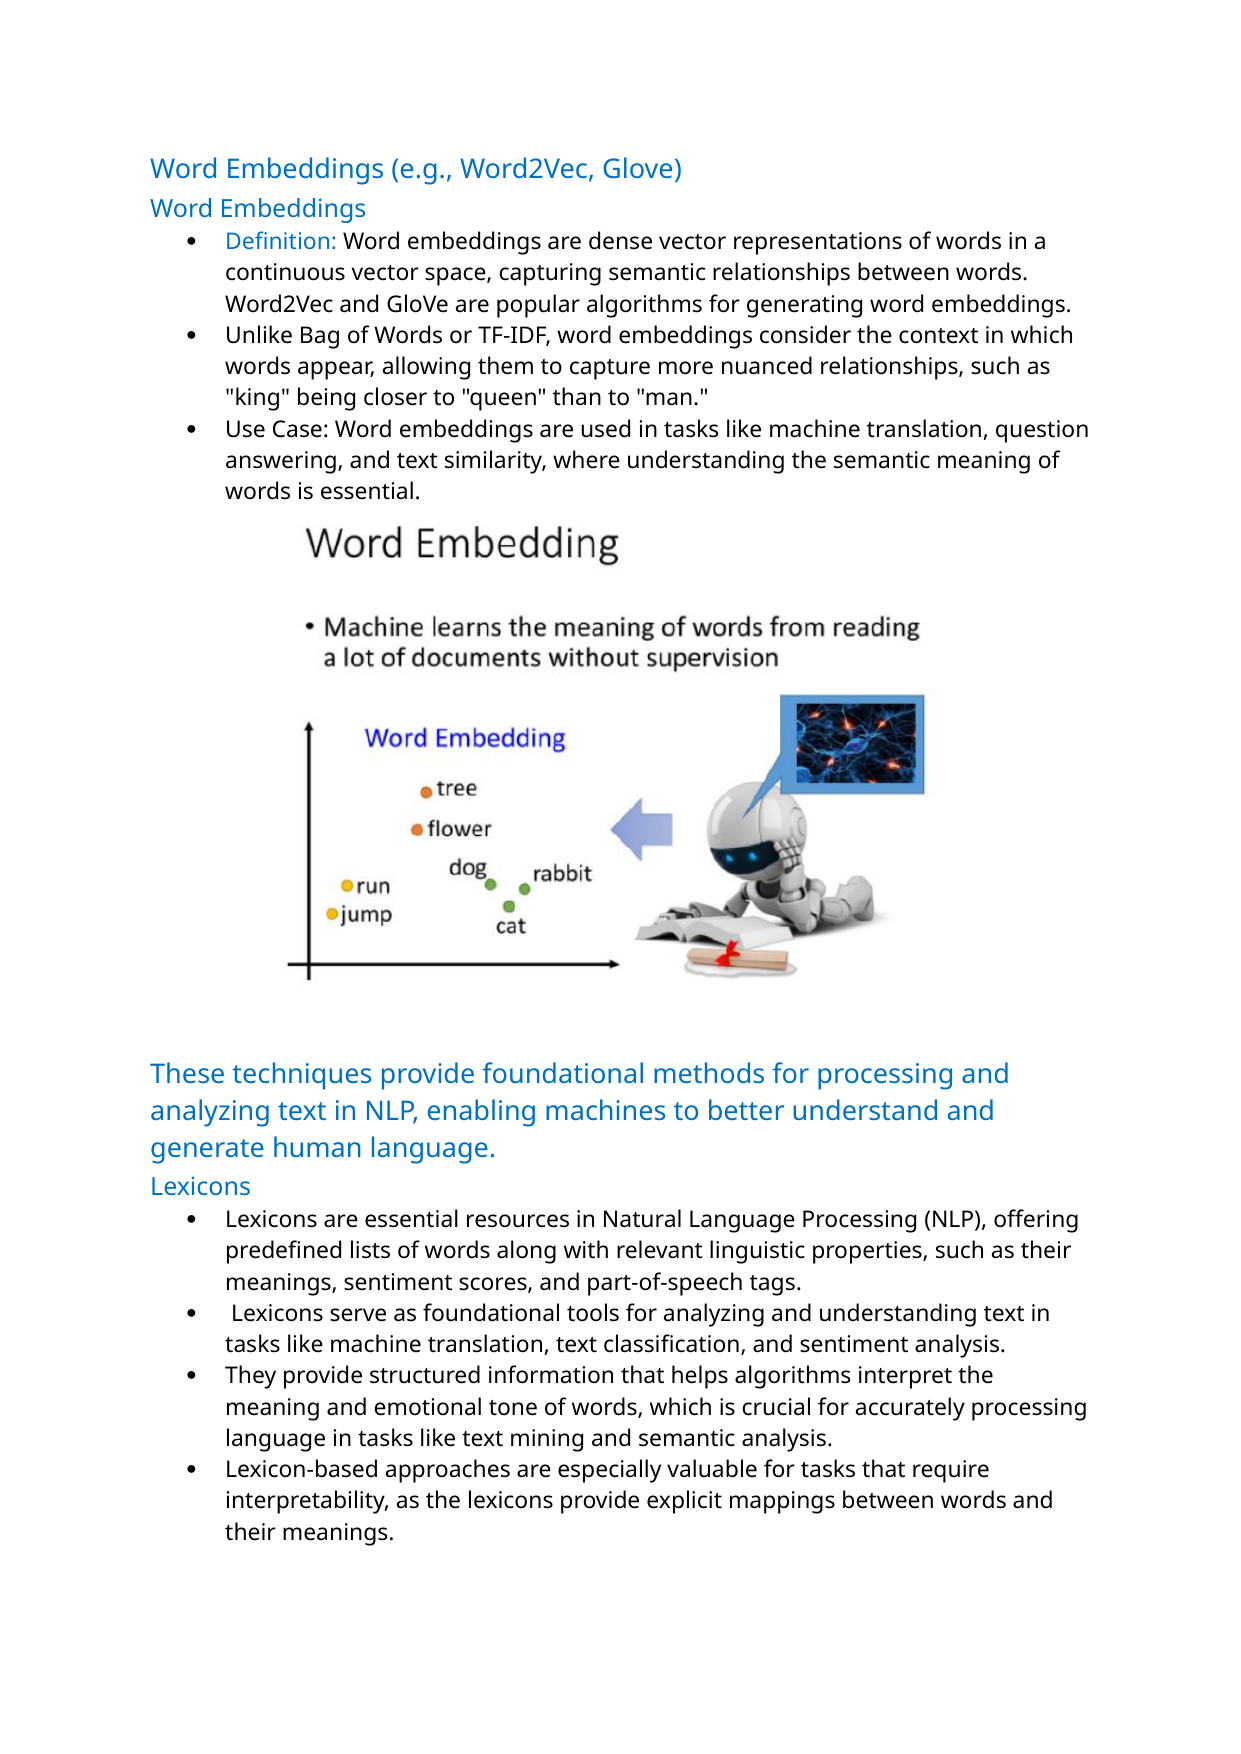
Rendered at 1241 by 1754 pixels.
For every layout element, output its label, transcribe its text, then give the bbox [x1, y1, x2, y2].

list Lexicon-based approaches are especially valuable for tasks that require interpretability, as the lexicons provide explicit mappings between words and their meanings. [187, 1453, 1090, 1547]
list They provide structured information that helps algorithms interpret the meaning and emotional tone of words, which is crucial for accurately processing language in tasks like text mining and semantic analysis. [187, 1359, 1090, 1453]
list Lexicons are essential resources in Natural Language Processing (NLP), offering predefined lists of words along with relevant linguistic properties, such as their meanings, sentiment scores, and part-of-speech tags. [187, 1203, 1090, 1297]
subtitle These techniques provide foundational methods for processing and analyzing text in NLP, enabling machines to better understand and generate human language. [150, 1054, 1090, 1165]
picture [275, 506, 965, 1019]
subtitle Lexicons [150, 1169, 1090, 1203]
subtitle Word Embeddings (e.g., Word2Vec, Glove) [150, 150, 1090, 187]
list Unlike Bag of Words or TF-IDF, word embeddings consider the context in which words appear, allowing them to capture more nuanced relationships, such as "king" being closer to "queen" than to "man." [187, 319, 1090, 413]
subtitle Word Embeddings [150, 191, 1090, 225]
list Lexicons serve as foundational tools for analyzing and understanding text in tasks like machine translation, text classification, and sentiment analysis. [187, 1297, 1090, 1359]
list Definition: Word embeddings are dense vector representations of words in a continuous vector space, capturing semantic relationships between words. Word2Vec and GloVe are popular algorithms for generating word embeddings. [187, 225, 1090, 319]
list Use Case: Word embeddings are used in tasks like machine translation, question answering, and text similarity, where understanding the semantic meaning of words is essential. [187, 413, 1090, 506]
